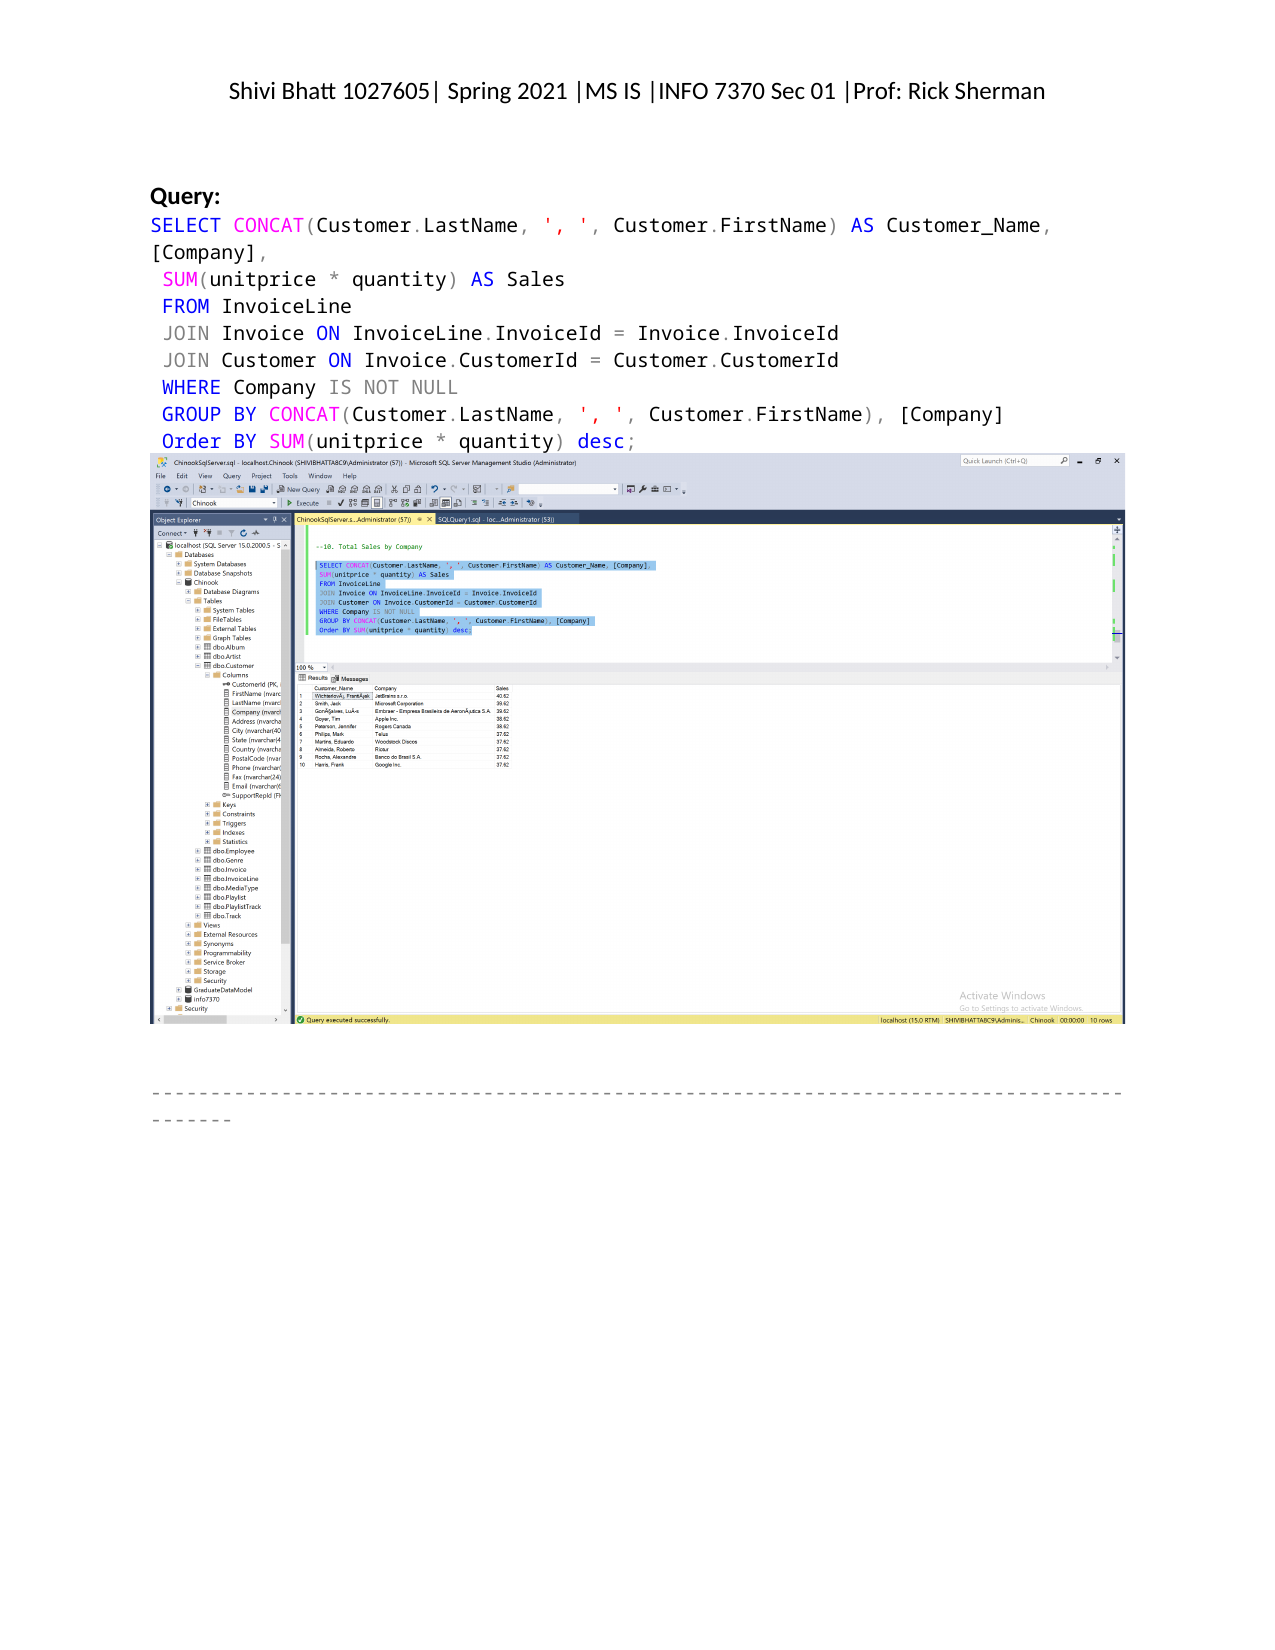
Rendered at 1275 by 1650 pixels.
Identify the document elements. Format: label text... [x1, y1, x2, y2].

text FROM InvoiceLine [150, 292, 1125, 319]
text SUM(unitprice * quantity) AS Sales [150, 265, 1125, 292]
text ----------------------------------------------------------------------------------------- [150, 1078, 1125, 1132]
text WHERE Company IS NOT NULL [150, 373, 1125, 400]
text JOIN Invoice ON InvoiceLine.InvoiceId = Invoice.InvoiceId [150, 319, 1125, 346]
text GROUP BY CONCAT(Customer.LastName, ', ', Customer.FirstName), [Company] [150, 400, 1125, 427]
text Query: SELECT CONCAT(Customer.LastName, ', ', Customer.FirstName) AS Customer_Name, [Company], [150, 150, 1125, 265]
picture [150, 453, 1125, 1024]
text Order BY SUM(unitprice * quantity) desc; [150, 427, 1125, 453]
text JOIN Customer ON Invoice.CustomerId = Customer.CustomerId [150, 346, 1125, 373]
